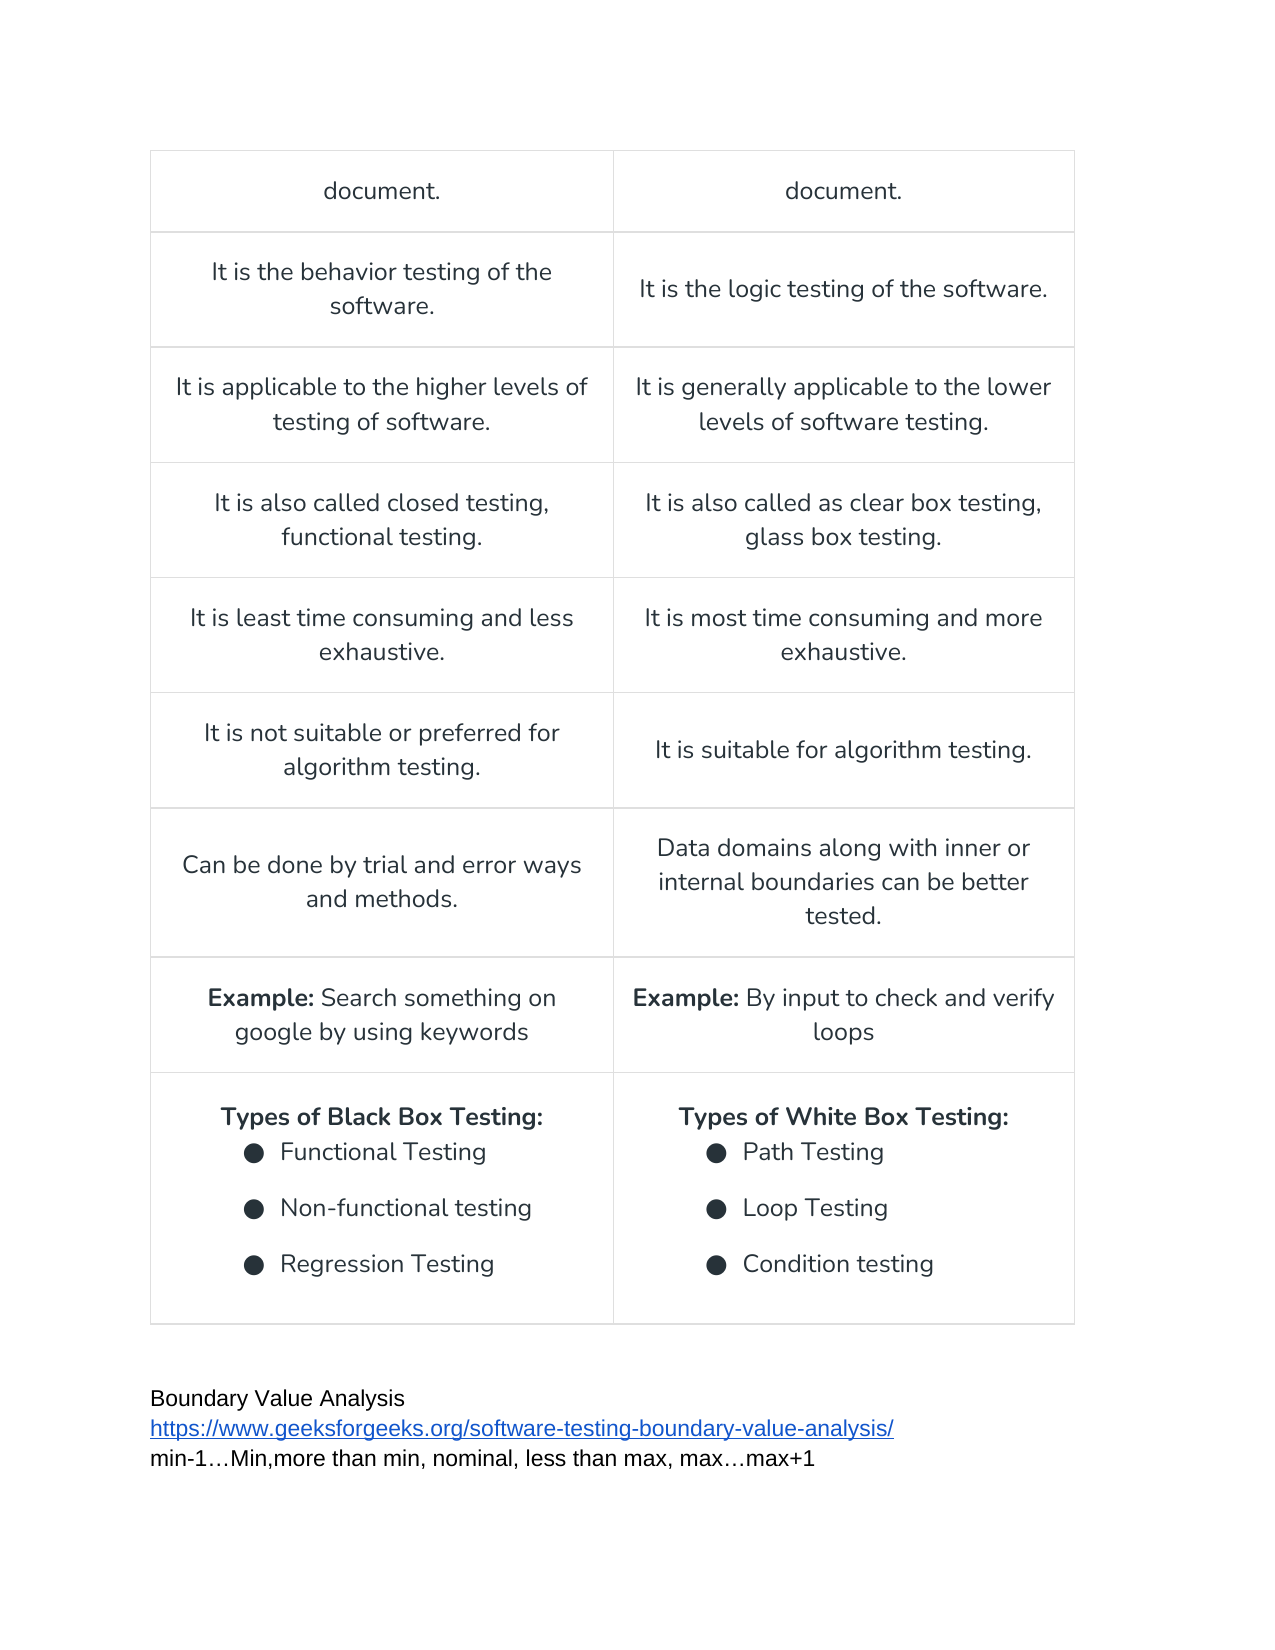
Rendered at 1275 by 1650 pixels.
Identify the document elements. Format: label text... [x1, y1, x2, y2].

text min-1…Min,more than min, nominal, less than max, max…max+1 [150, 1445, 1125, 1472]
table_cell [614, 151, 1074, 231]
table_cell It is also called closed testing, functional testing. [151, 463, 613, 577]
table_cell It is also called as clear box testing, glass box testing. [614, 463, 1074, 577]
table_cell Types of White Box Testing: Path Testing Loop Testing Condition testing [614, 1073, 1074, 1323]
table_cell It is the logic testing of the software. [614, 233, 1074, 346]
text Boundary Value Analysis [150, 1385, 1125, 1411]
table_cell Example: Search something on google by using keywords [151, 958, 613, 1072]
table_cell It is least time consuming and less exhaustive. [151, 578, 613, 692]
table_cell Example: By input to check and verify loops [614, 958, 1074, 1072]
text https://www.geeksforgeeks.org/software-testing-boundary-value-analysis/ [150, 1415, 1125, 1441]
table_cell It is most time consuming and more exhaustive. [614, 578, 1074, 692]
table_cell Types of Black Box Testing: Functional Testing Non-functional testing Regression Testing [151, 1073, 613, 1323]
table_cell It is applicable to the higher levels of testing of software. [151, 348, 613, 462]
table_cell It is the behavior testing of the software. [151, 233, 613, 346]
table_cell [151, 151, 613, 231]
table_cell Data domains along with inner or internal boundaries can be better tested. [614, 809, 1074, 956]
table_cell It is generally applicable to the lower levels of software testing. [614, 348, 1074, 462]
table_cell It is suitable for algorithm testing. [614, 693, 1074, 807]
table_cell Can be done by trial and error ways and methods. [151, 809, 613, 956]
table_cell It is not suitable or preferred for algorithm testing. [151, 693, 613, 807]
